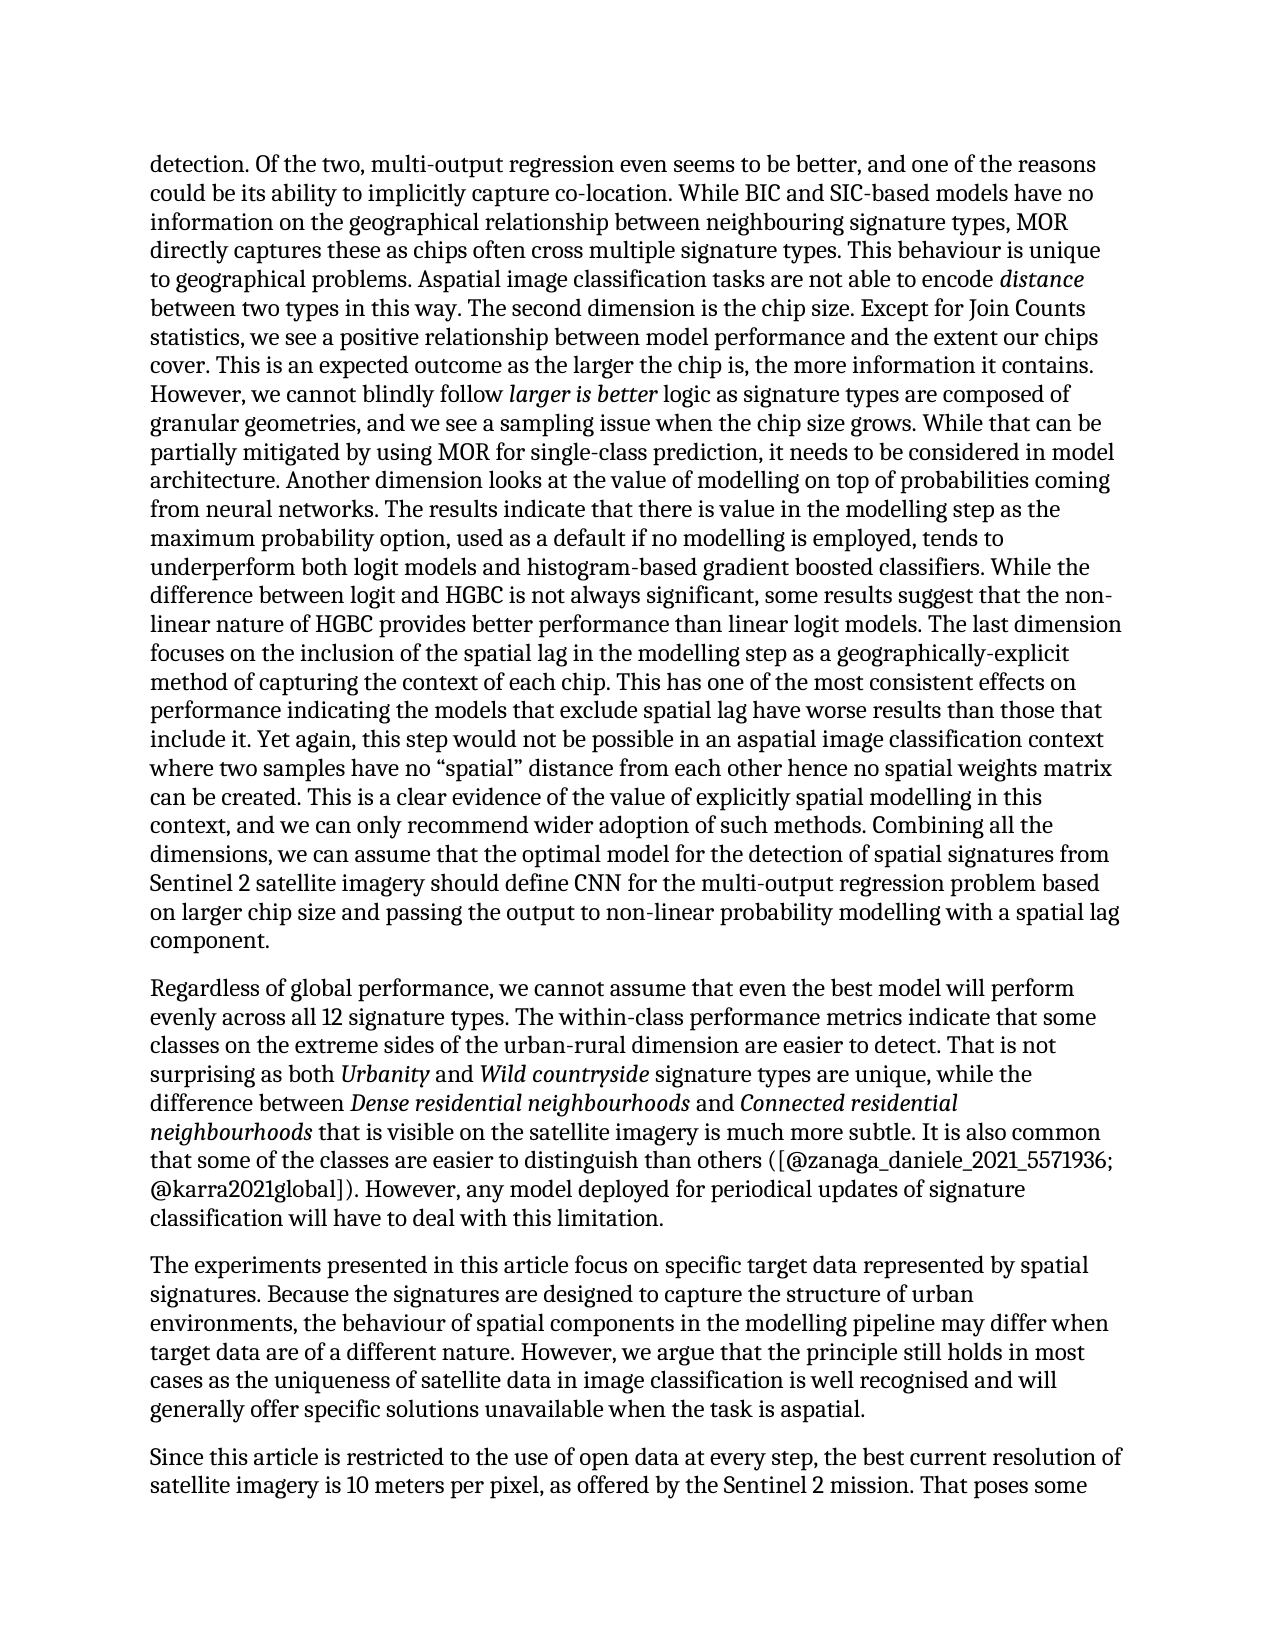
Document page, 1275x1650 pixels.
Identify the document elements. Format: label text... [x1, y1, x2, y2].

text Regardless of global performance, we cannot assume that even the best model will perform evenly across all 12 signature types. The within-class performance metrics indicate that some classes on the extreme sides of the urban-rural dimension are easier to detect. That is not surprising as both Urbanity and Wild countryside signature types are unique, while the difference between Dense residential neighbourhoods and Connected residential neighbourhoods that is visible on the satellite imagery is much more subtle. It is also common that some of the classes are easier to distinguish than others ([@zanaga_daniele_2021_5571936; @karra2021global]). However, any model deployed for periodical updates of signature classification will have to deal with this limitation. [150, 974, 1125, 1232]
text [150, 1442, 1125, 1500]
text The experiments presented in this article focus on specific target data represented by spatial signatures. Because the signatures are designed to capture the structure of urban environments, the behaviour of spatial components in the modelling pipeline may differ when target data are of a different nature. However, we argue that the principle still holds in most cases as the uniqueness of satellite data in image classification is well recognised and will generally offer specific solutions unavailable when the task is aspatial. [150, 1251, 1125, 1424]
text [150, 150, 1125, 955]
